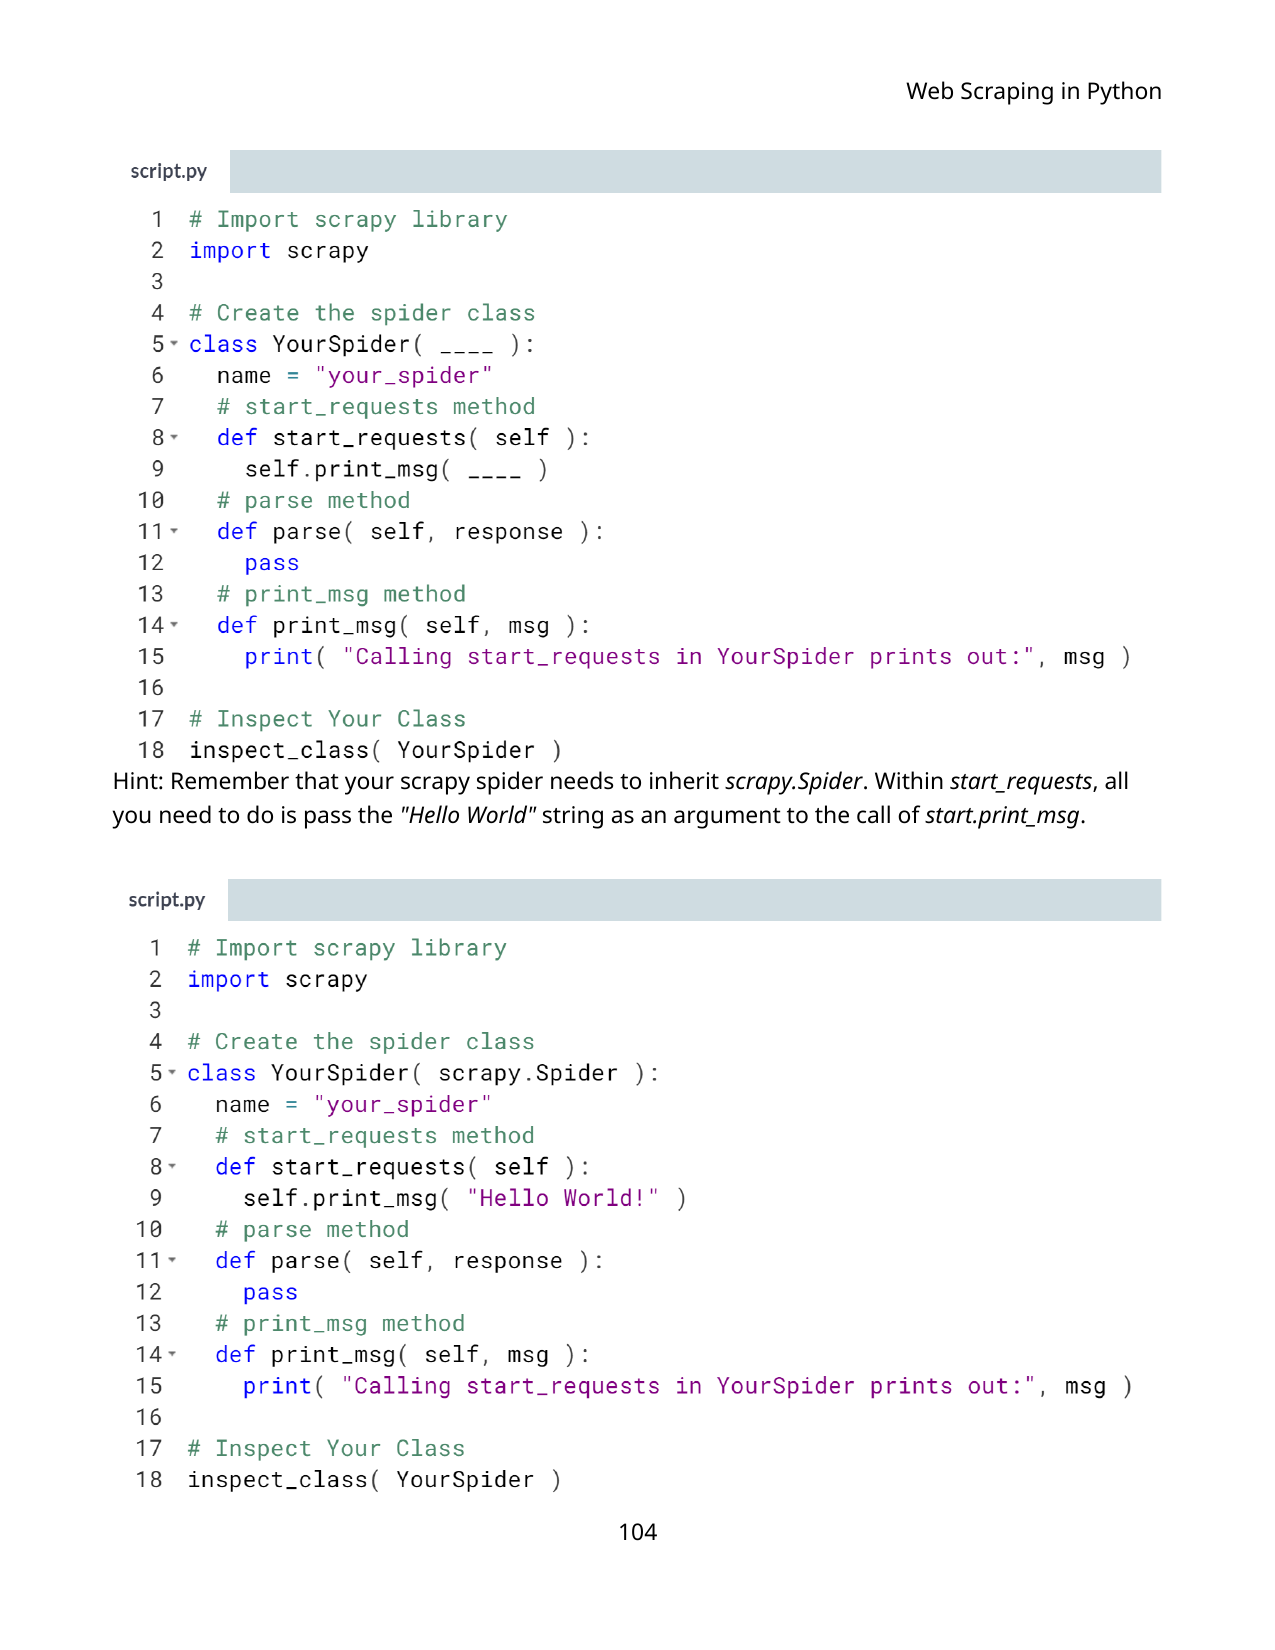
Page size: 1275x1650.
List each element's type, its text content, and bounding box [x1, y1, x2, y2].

picture [112, 879, 1162, 1494]
picture [112, 150, 1162, 763]
text Hint: Remember that your scrapy spider needs to inherit scrapy.Spider. Within start_requests, all you need to do is pass the "Hello World" string as an argument to the call of start.print_msg. [112, 763, 1162, 860]
